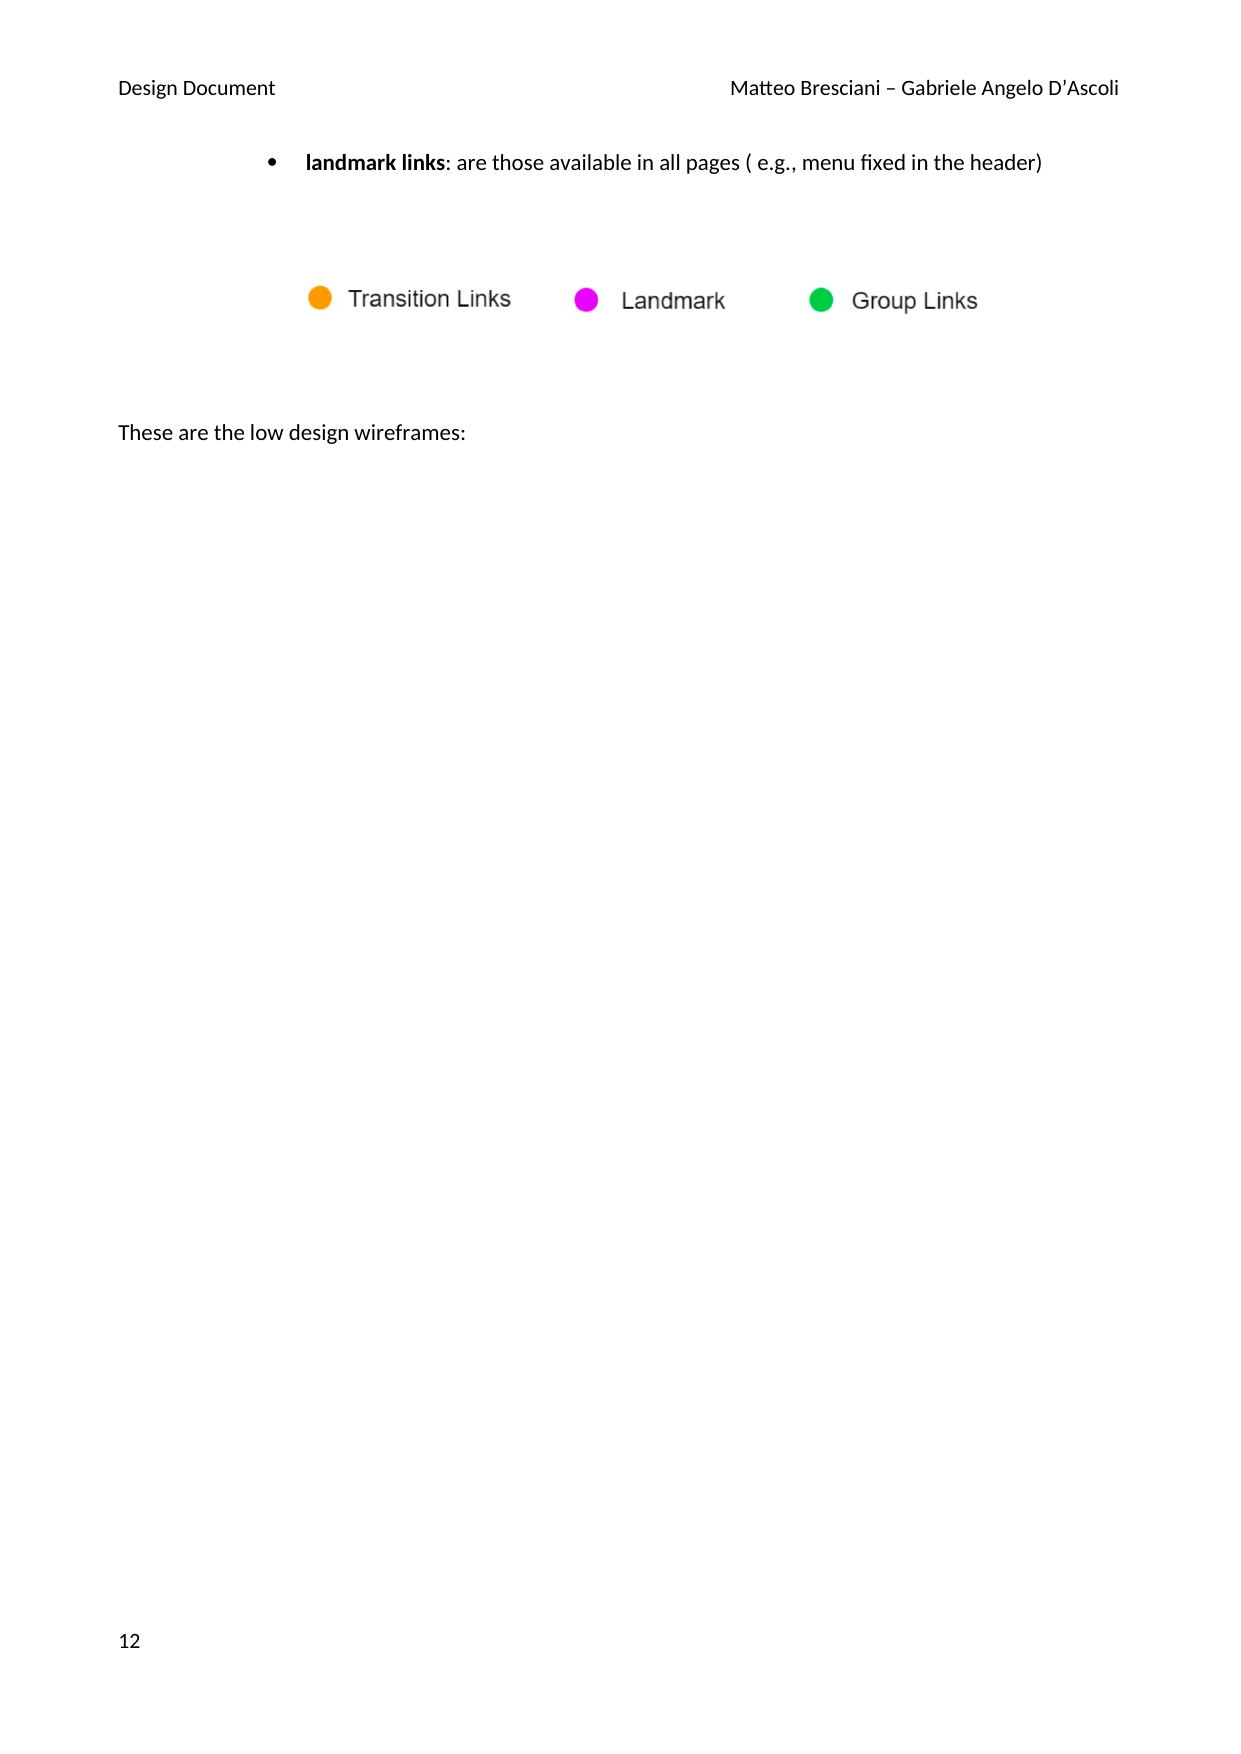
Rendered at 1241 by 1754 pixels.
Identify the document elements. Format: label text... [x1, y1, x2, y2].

text These are the low design wireframes: [118, 418, 1122, 446]
picture [262, 253, 978, 341]
list landmark links: are those available in all pages ( e.g., menu fixed in the header) [268, 148, 1122, 176]
